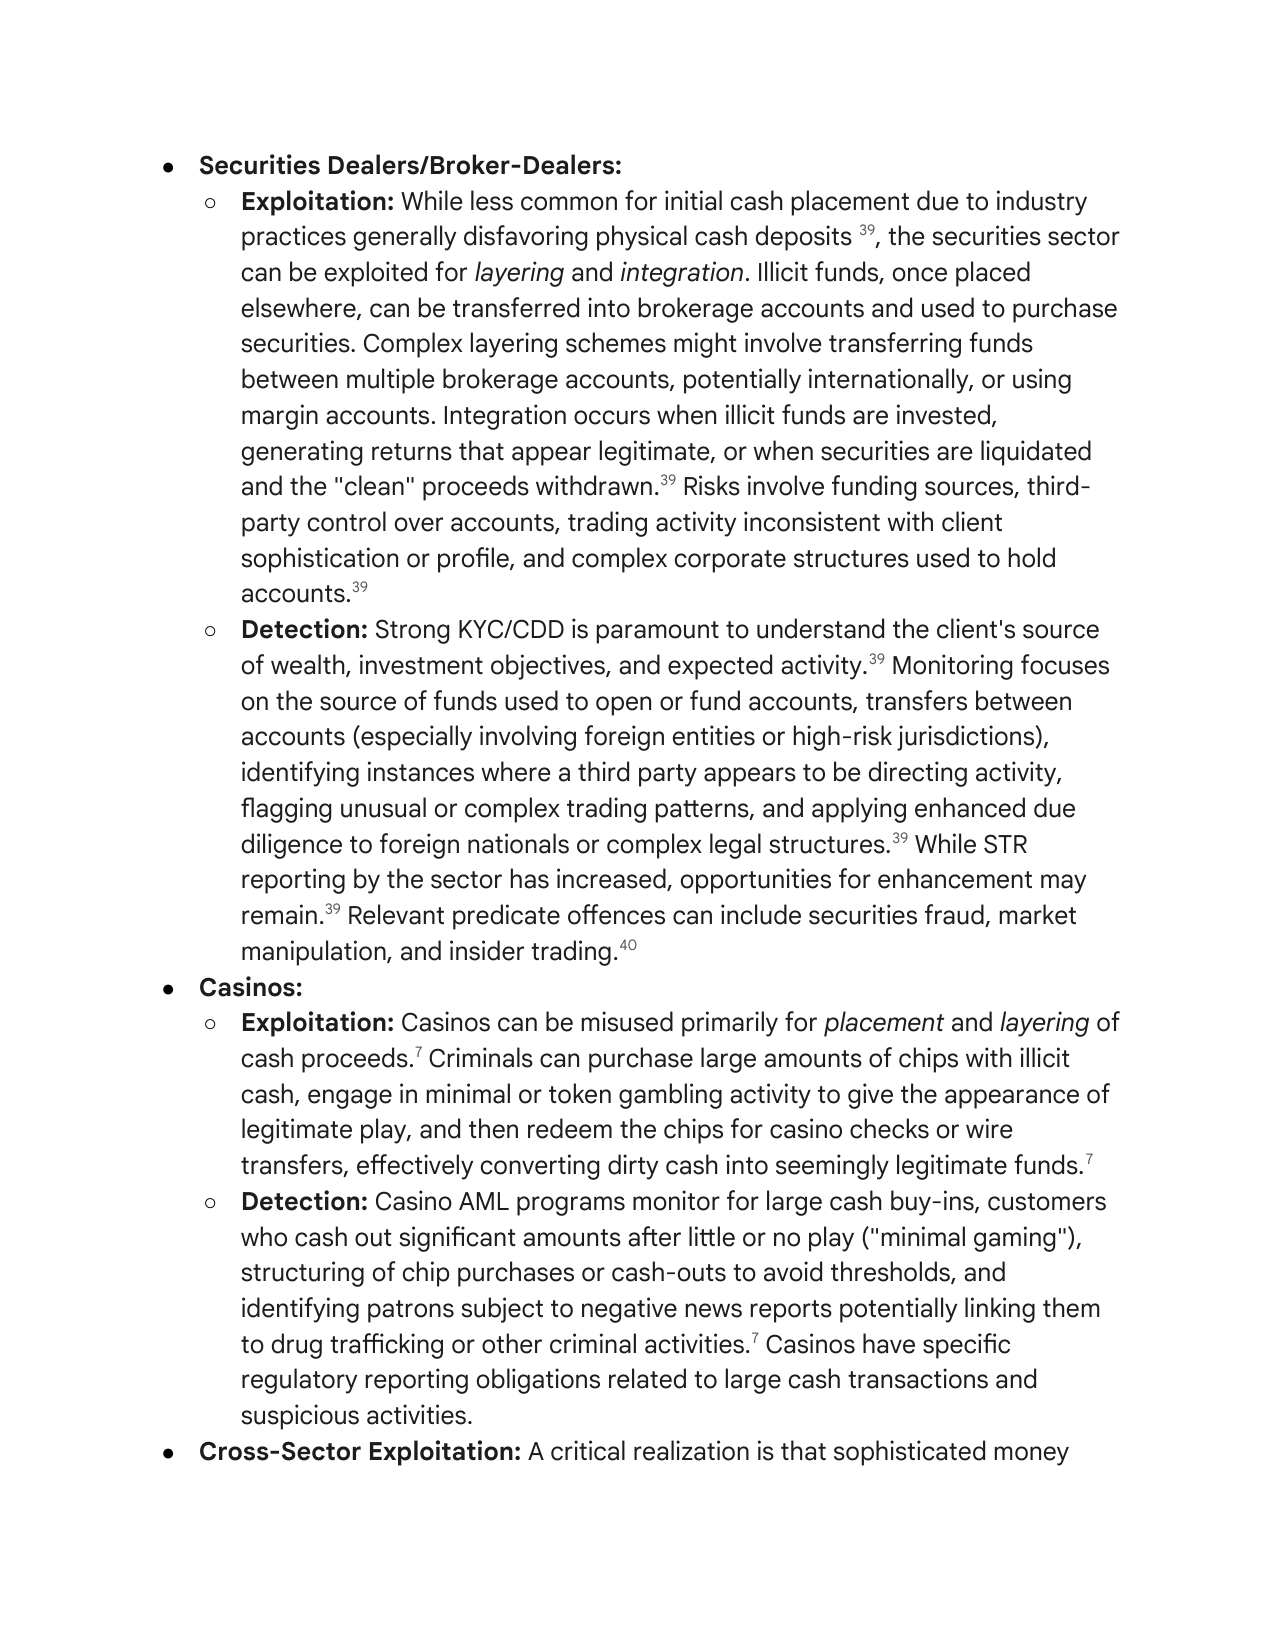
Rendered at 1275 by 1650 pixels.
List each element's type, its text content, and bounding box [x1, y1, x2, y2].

list Securities Dealers/Broker-Dealers: [161, 150, 1125, 181]
list Detection: Casino AML programs monitor for large cash buy-ins, customers who cash out significant amounts after little or no play ("minimal gaming"), structuring of chip purchases or cash-outs to avoid thresholds, and identifying patrons subject to negative news reports potentially linking them to drug trafficking or other criminal activities.7 Casinos have specific regulatory reporting obligations related to large cash transactions and suspicious activities. [203, 1186, 1125, 1432]
list Exploitation: While less common for initial cash placement due to industry practices generally disfavoring physical cash deposits 39, the securities sector can be exploited for layering and integration. Illicit funds, once placed elsewhere, can be transferred into brokerage accounts and used to purchase securities. Complex layering schemes might involve transferring funds between multiple brokerage accounts, potentially internationally, or using margin accounts. Integration occurs when illicit funds are invested, generating returns that appear legitimate, or when securities are liquidated and the "clean" proceeds withdrawn.39 Risks involve funding sources, third-party control over accounts, trading activity inconsistent with client sophistication or profile, and complex corporate structures used to hold accounts.39 [203, 186, 1125, 610]
list Exploitation: Casinos can be misused primarily for placement and layering of cash proceeds.7 Criminals can purchase large amounts of chips with illicit cash, engage in minimal or token gambling activity to give the appearance of legitimate play, and then redeem the chips for casino checks or wire transfers, effectively converting dirty cash into seemingly legitimate funds.7 [203, 1007, 1125, 1182]
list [161, 1436, 1125, 1468]
list Casinos: [161, 972, 1125, 1003]
list Detection: Strong KYC/CDD is paramount to understand the client's source of wealth, investment objectives, and expected activity.39 Monitoring focuses on the source of funds used to open or fund accounts, transfers between accounts (especially involving foreign entities or high-risk jurisdictions), identifying instances where a third party appears to be directing activity, flagging unusual or complex trading patterns, and applying enhanced due diligence to foreign nationals or complex legal structures.39 While STR reporting by the sector has increased, opportunities for enhancement may remain.39 Relevant predicate offences can include securities fraud, market manipulation, and insider trading.40 [203, 614, 1125, 967]
